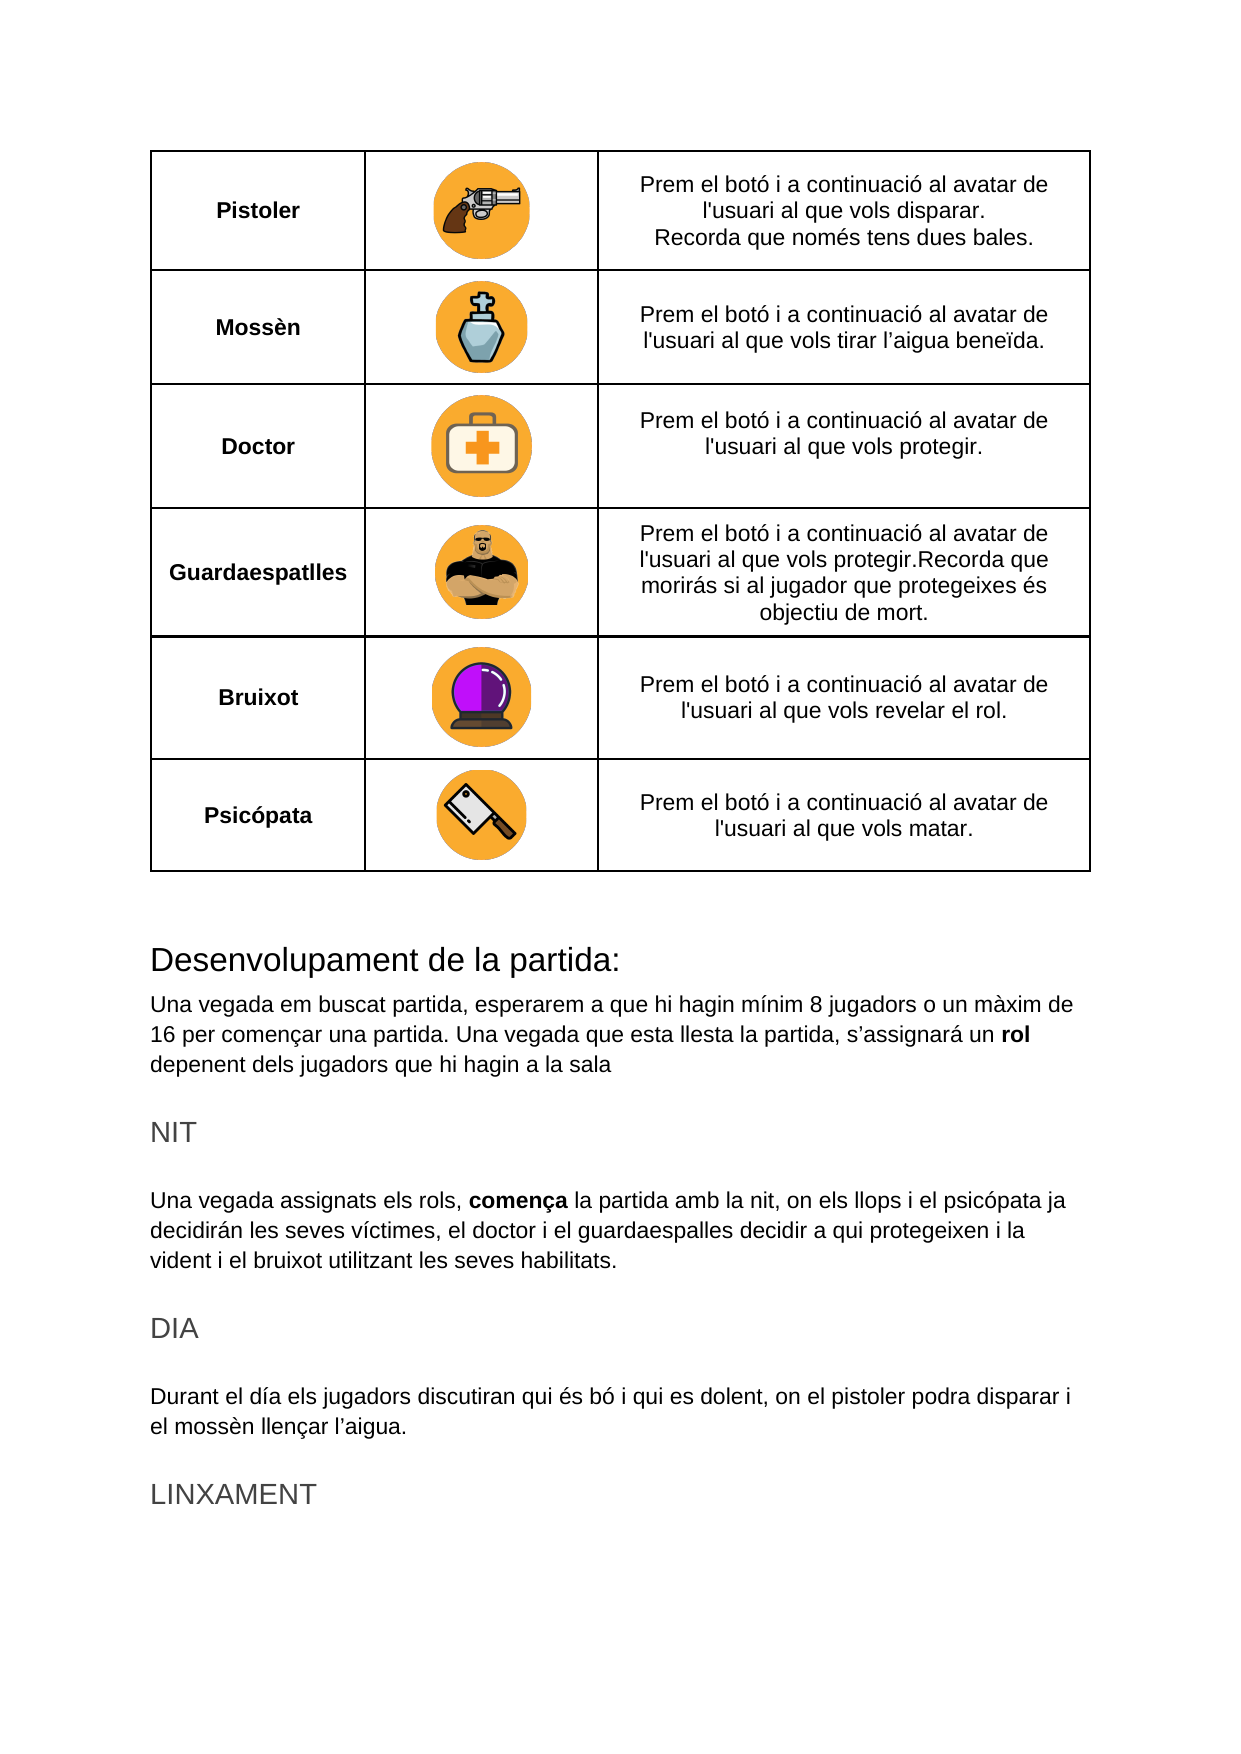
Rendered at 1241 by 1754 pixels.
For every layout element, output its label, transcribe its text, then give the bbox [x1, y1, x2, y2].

picture [435, 525, 528, 619]
text Una vegada assignats els rols, comença la partida amb la nit, on els llops i el psicópata ja decidirán les seves víctimes, el doctor i el guardaespalles decidir a qui protegeixen i la vident i el bruixot utilitzant les seves habilitats. [150, 1187, 1090, 1274]
table_cell [366, 638, 597, 757]
subtitle LINXAMENT [150, 1477, 1090, 1510]
table_cell Guardaespatlles [152, 509, 364, 635]
table_cell Bruixot [152, 638, 364, 757]
table_cell Prem el botó i a continuació al avatar de l'usuari al que vols protegir.Recorda que morirás si al jugador que protegeixes és objectiu de mort. [599, 509, 1089, 635]
subtitle Desenvolupament de la partida: [150, 940, 1090, 978]
table_cell Mossèn [152, 271, 364, 383]
table_cell [366, 760, 597, 870]
picture [432, 647, 532, 747]
picture [435, 281, 528, 373]
table_cell [366, 509, 597, 635]
table_cell Psicópata [152, 760, 364, 870]
table_cell [366, 271, 597, 383]
table_cell Doctor [152, 385, 364, 507]
table_cell Prem el botó i a continuació al avatar de l'usuari al que vols revelar el rol. [599, 638, 1089, 757]
picture [431, 395, 532, 497]
table_cell [366, 385, 597, 507]
subtitle NIT [150, 1115, 1090, 1148]
picture [433, 162, 530, 259]
table_cell Prem el botó i a continuació al avatar de l'usuari al que vols matar. [599, 760, 1089, 870]
picture [436, 770, 527, 860]
table_cell Prem el botó i a continuació al avatar de l'usuari al que vols disparar. Recorda que només tens dues bales. [599, 152, 1089, 269]
table_cell Prem el botó i a continuació al avatar de l'usuari al que vols tirar l’aigua beneïda. [599, 271, 1089, 383]
table_cell [366, 152, 597, 269]
table_cell Pistoler [152, 152, 364, 269]
table_cell Prem el botó i a continuació al avatar de l'usuari al que vols protegir. [599, 385, 1089, 507]
text Durant el día els jugadors discutiran qui és bó i qui es dolent, on el pistoler podra disparar i el mossèn llençar l’aigua. [150, 1383, 1090, 1439]
subtitle DIA [150, 1311, 1090, 1344]
text Una vegada em buscat partida, esperarem a que hi hagin mínim 8 jugadors o un màxim de 16 per començar una partida. Una vegada que esta llesta la partida, s’assignará un rol depenent dels jugadors que hi hagin a la sala [150, 991, 1090, 1078]
